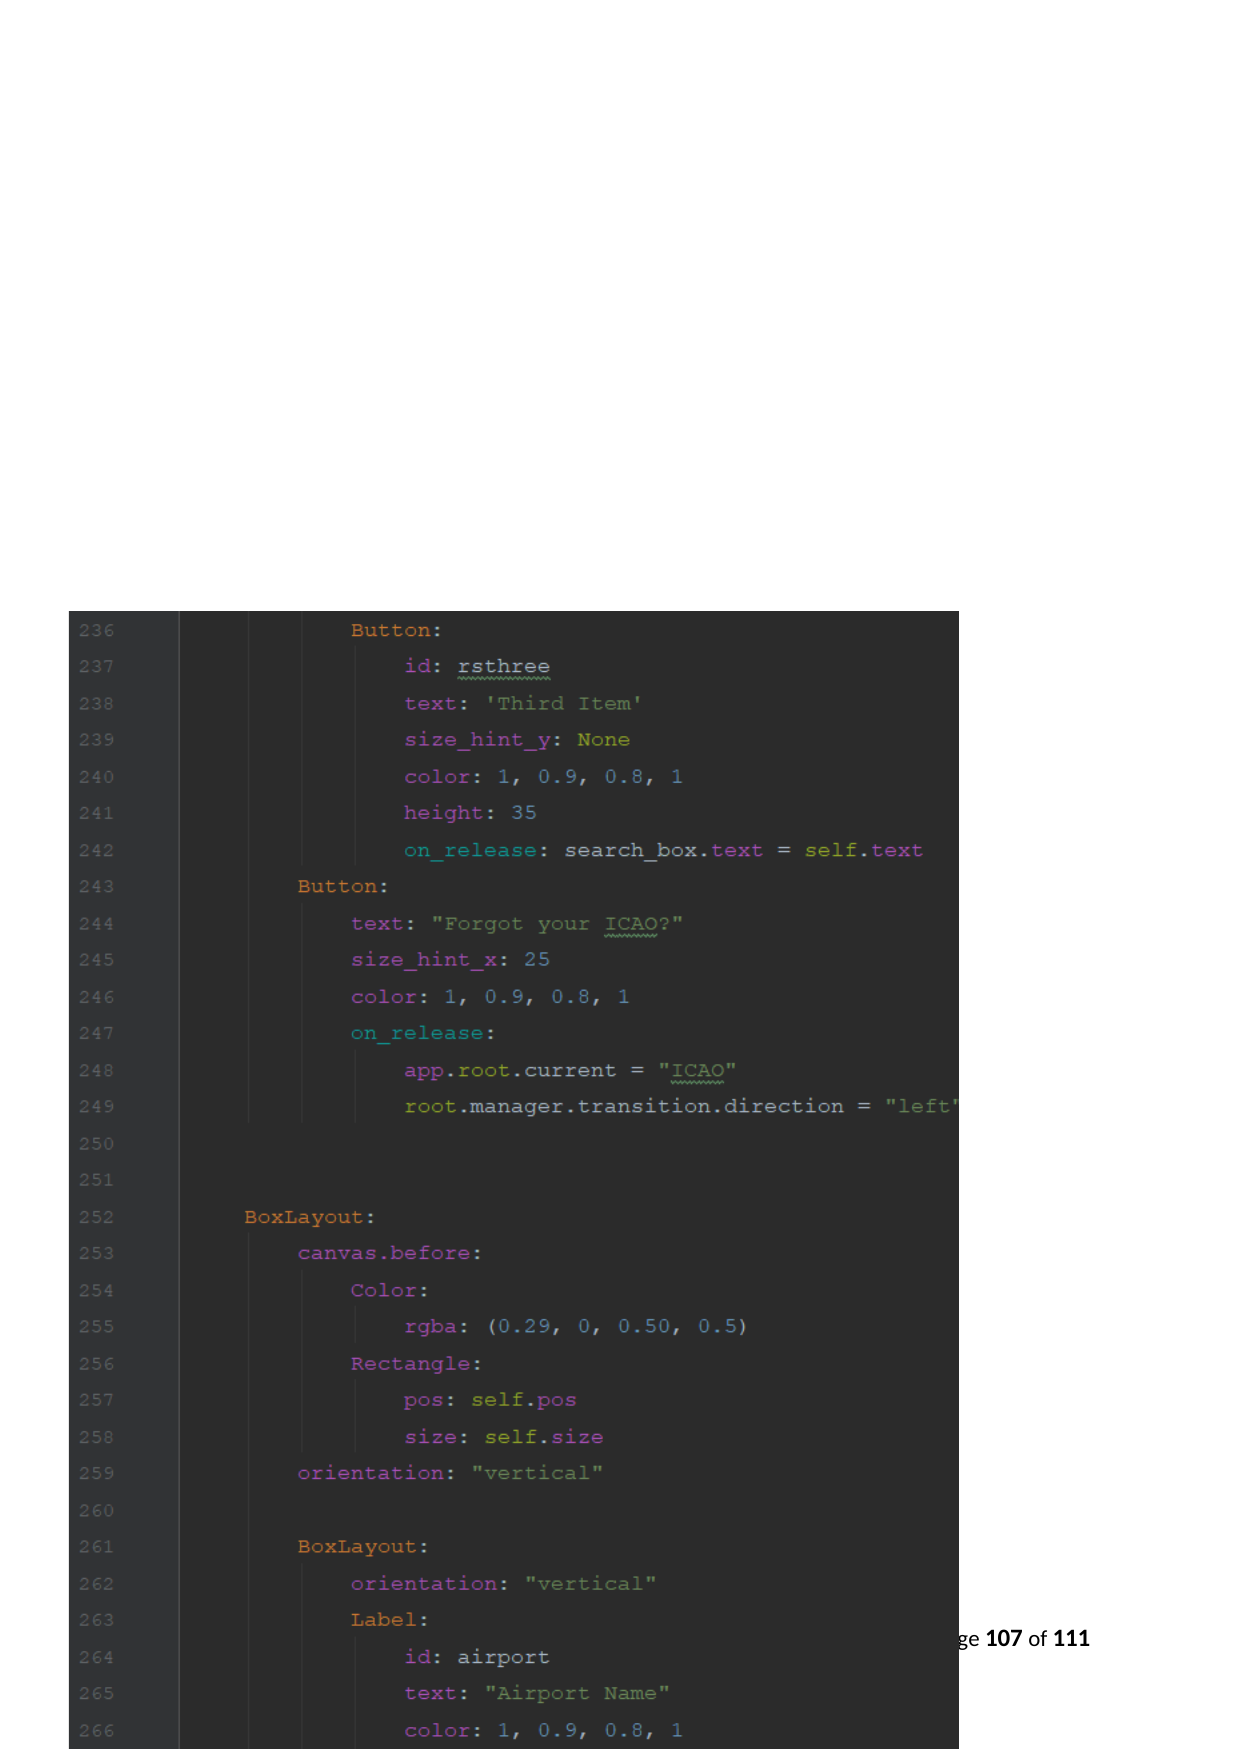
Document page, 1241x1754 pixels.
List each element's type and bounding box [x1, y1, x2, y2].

picture [68, 611, 958, 1748]
